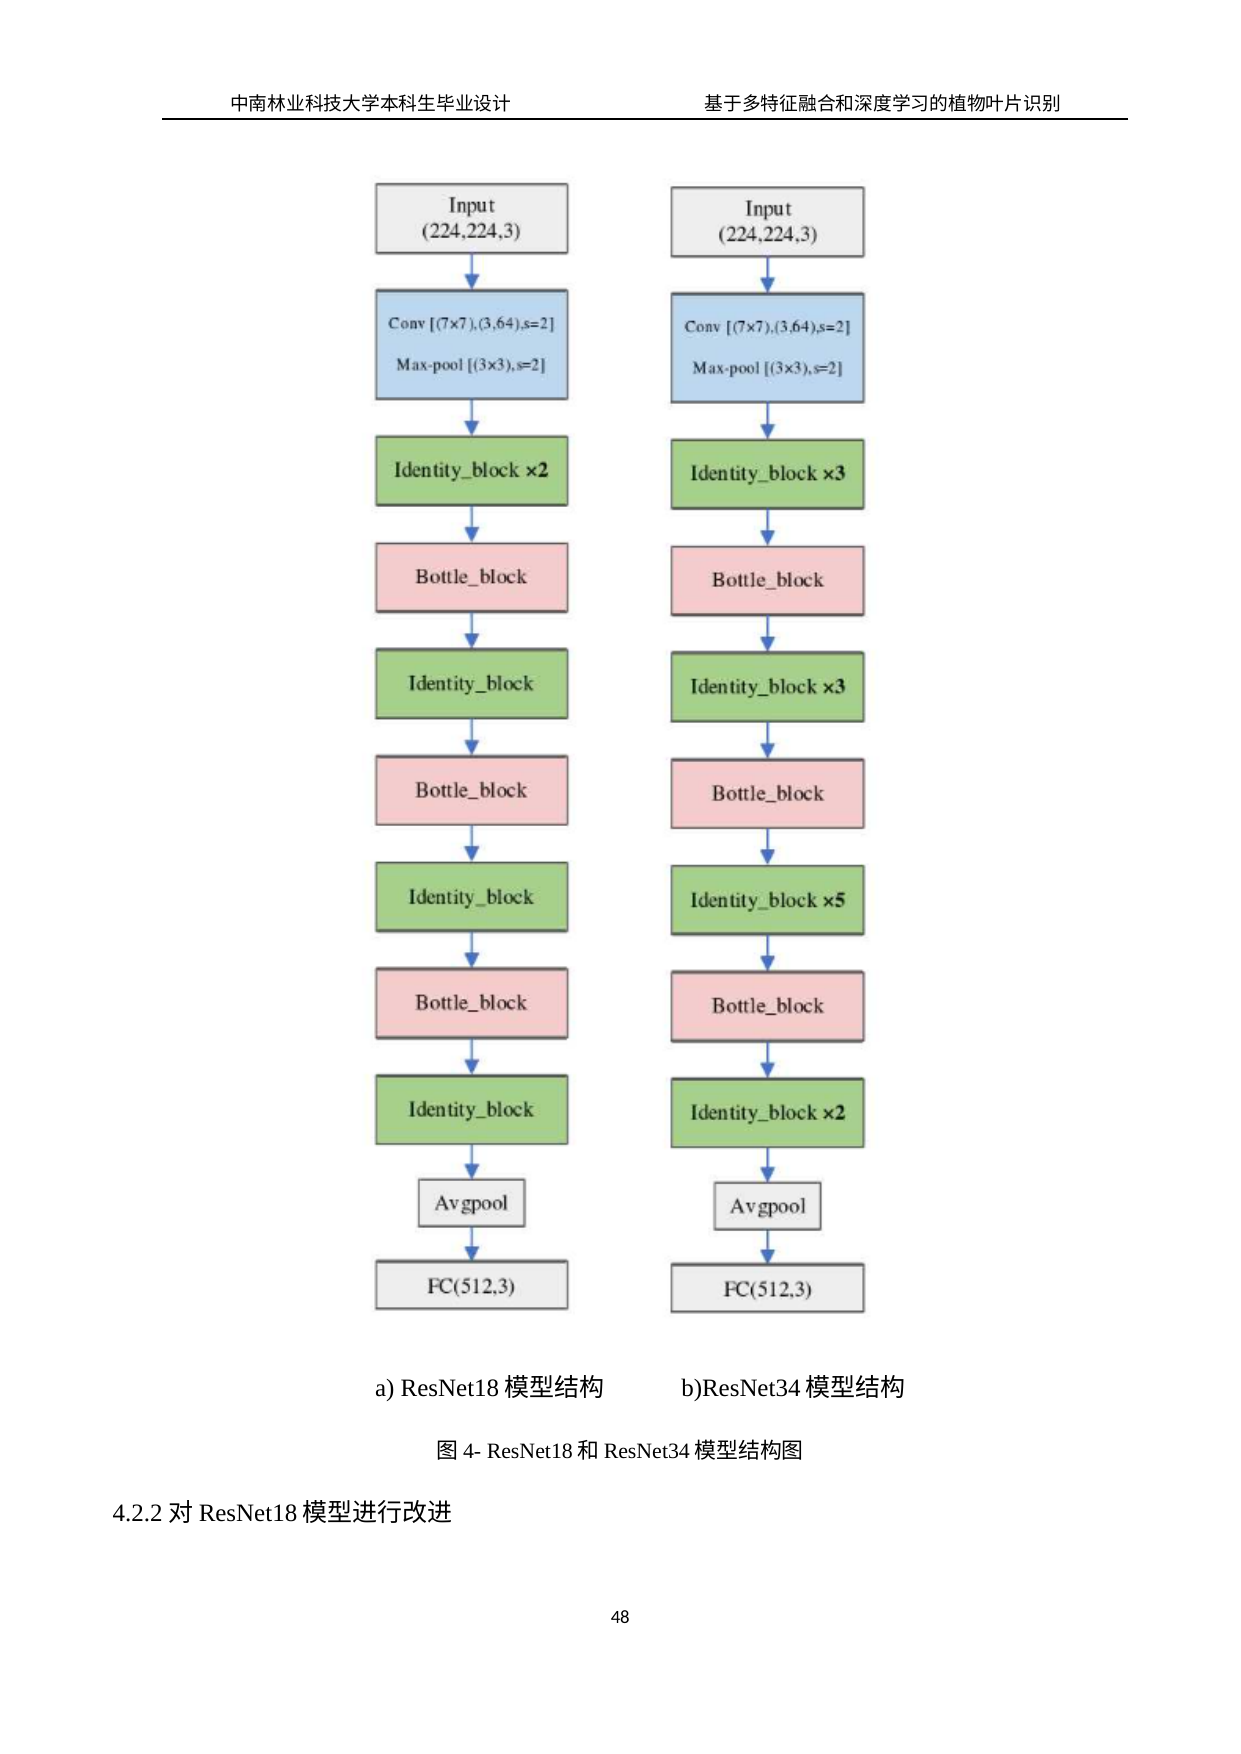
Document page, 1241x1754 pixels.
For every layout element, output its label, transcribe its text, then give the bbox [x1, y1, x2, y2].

picture [312, 152, 636, 1328]
text a) ResNet18模型结构 b)ResNet34模型结构 [325, 1353, 1128, 1418]
text 图4- ResNet18和ResNet34模型结构图 [112, 1432, 1128, 1465]
picture [641, 171, 902, 1328]
text 4.2.2 对ResNet18模型进行改进 [112, 1478, 1128, 1543]
